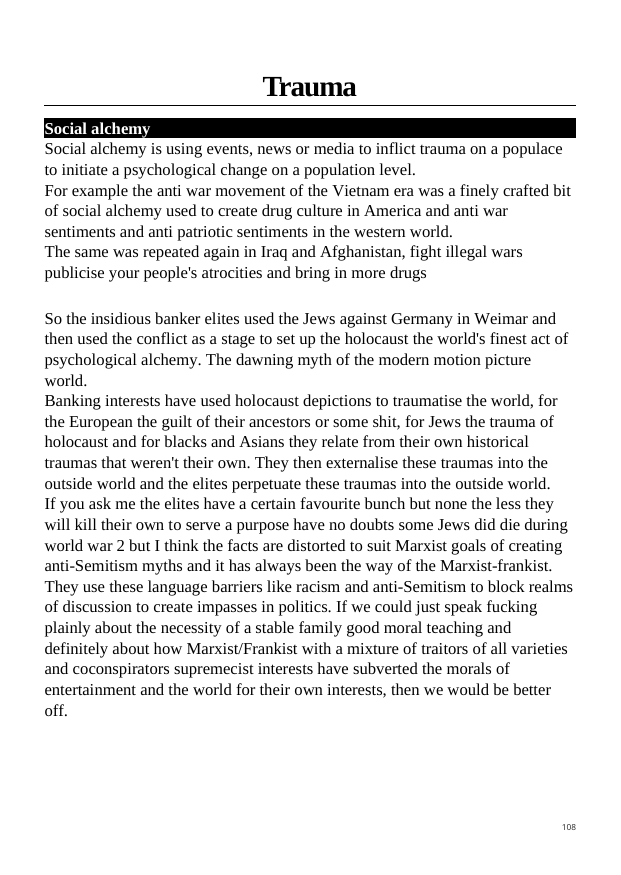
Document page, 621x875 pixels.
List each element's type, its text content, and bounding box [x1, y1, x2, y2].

text They use these language barriers like racism and anti-Semitism to block realms of discussion to create impasses in politics. If we could just speak fucking plainly about the necessity of a stable family good moral teaching and definitely about how Marxist/Frankist with a mixture of traitors of all varieties and coconspirators supremecist interests have subverted the morals of entertainment and the world for their own interests, then we would be better off. [44, 577, 576, 719]
text The same was repeated again in Iraq and Afghanistan, fight illegal wars publicise your people's atrocities and bring in more drugs [44, 242, 576, 282]
subtitle Trauma [44, 69, 576, 105]
subtitle Social alchemy [44, 118, 576, 138]
text So the insidious banker elites used the Jews against Germany in Weimar and then used the conflict as a stage to set up the holocaust the world's finest act of psychological alchemy. The dawning myth of the modern motion picture world. [44, 308, 576, 389]
text Social alchemy is using events, news or media to inflict trauma on a populace to initiate a psychological change on a population level. [44, 139, 576, 179]
text If you ask me the elites have a certain favourite bunch but none the less they will kill their own to serve a purpose have no doubts some Jews did die during world war 2 but I think the facts are distorted to suit Marxist goals of creating anti-Semitism myths and it has always been the way of the Marxist-frankist. [44, 494, 576, 575]
text For example the anti war movement of the Vietnam era was a finely crafted bit of social alchemy used to create drug culture in America and anti war sentiments and anti patriotic sentiments in the western world. [44, 180, 576, 241]
text Banking interests have used holocaust depictions to traumatise the world, for the European the guilt of their ancestors or some shit, for Jews the trauma of holocaust and for blacks and Asians they relate from their own historical traumas that weren't their own. They then externalise these traumas into the outside world and the elites perpetuate these traumas into the outside world. [44, 391, 576, 493]
